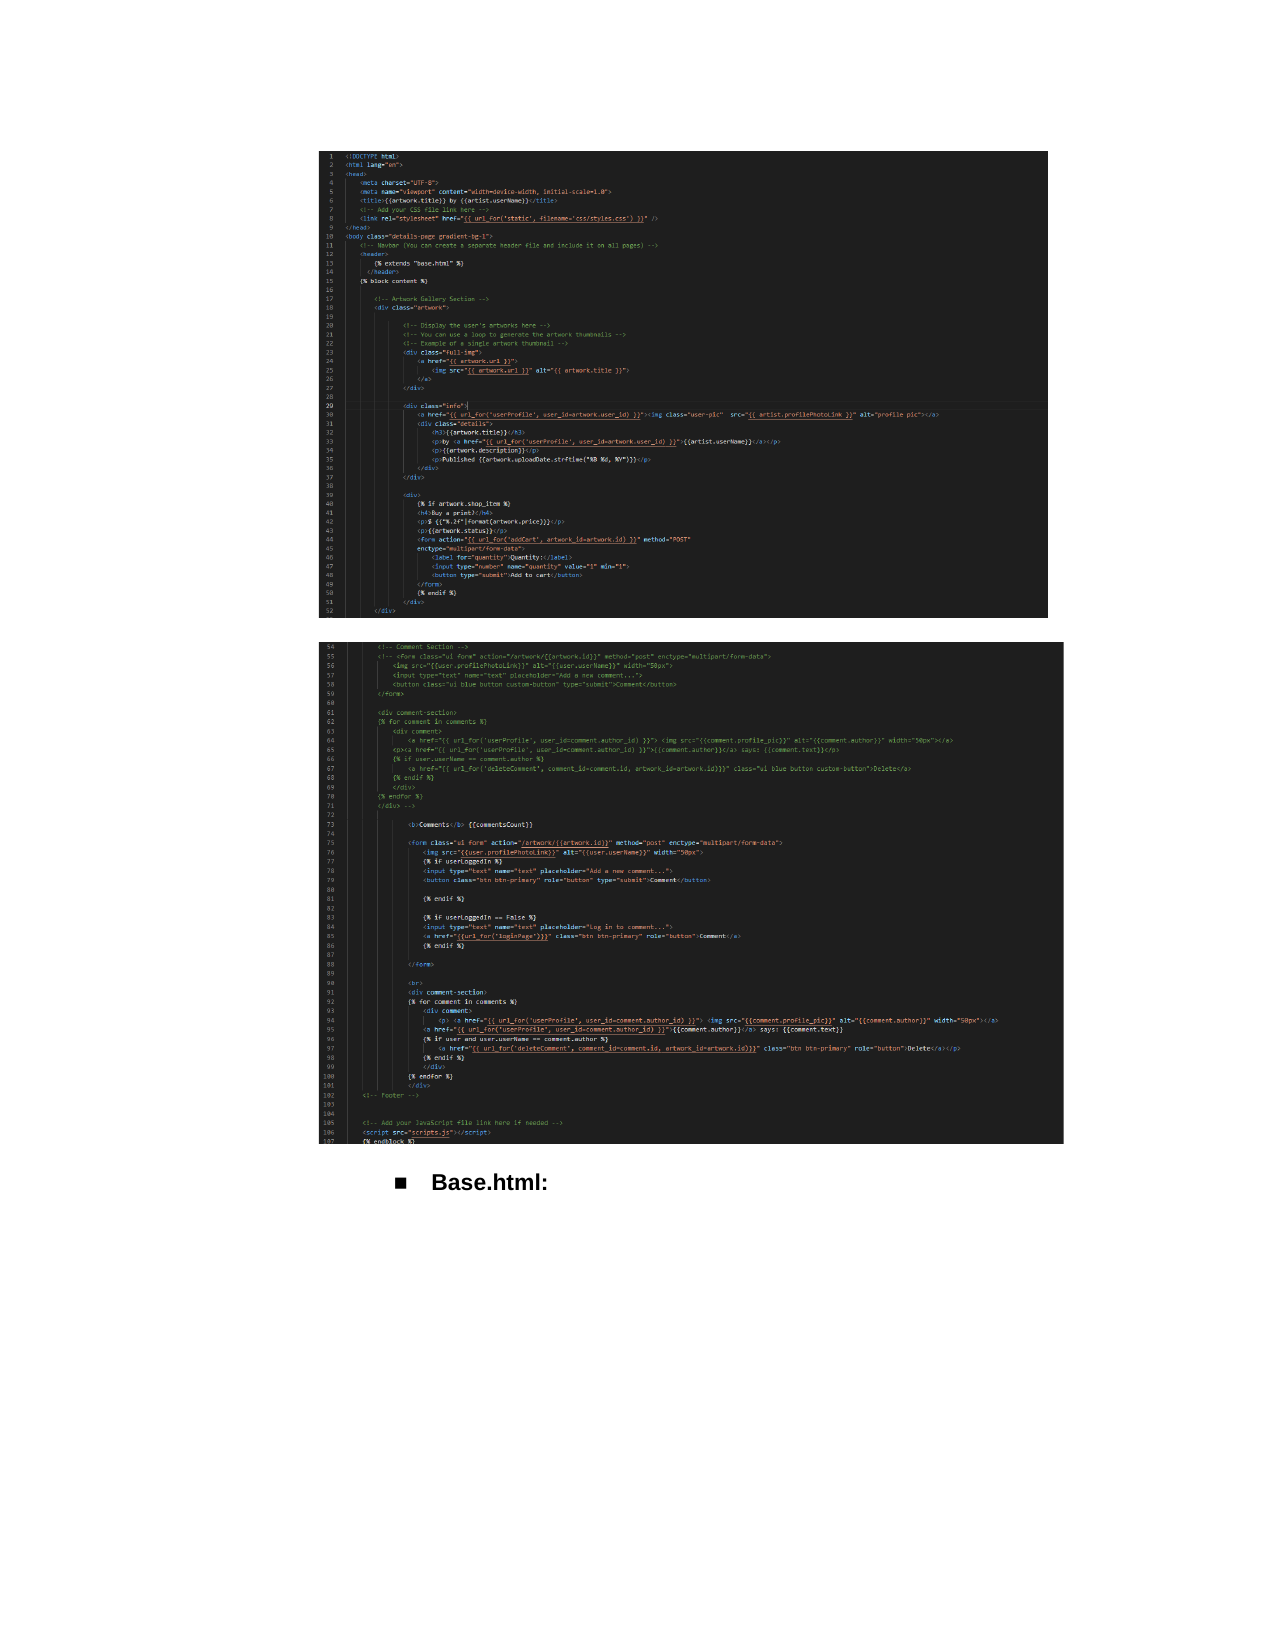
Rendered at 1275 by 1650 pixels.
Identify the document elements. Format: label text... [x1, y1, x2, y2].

picture [318, 151, 1048, 618]
list Base.html: [394, 1169, 1125, 1195]
picture [318, 642, 1064, 1144]
